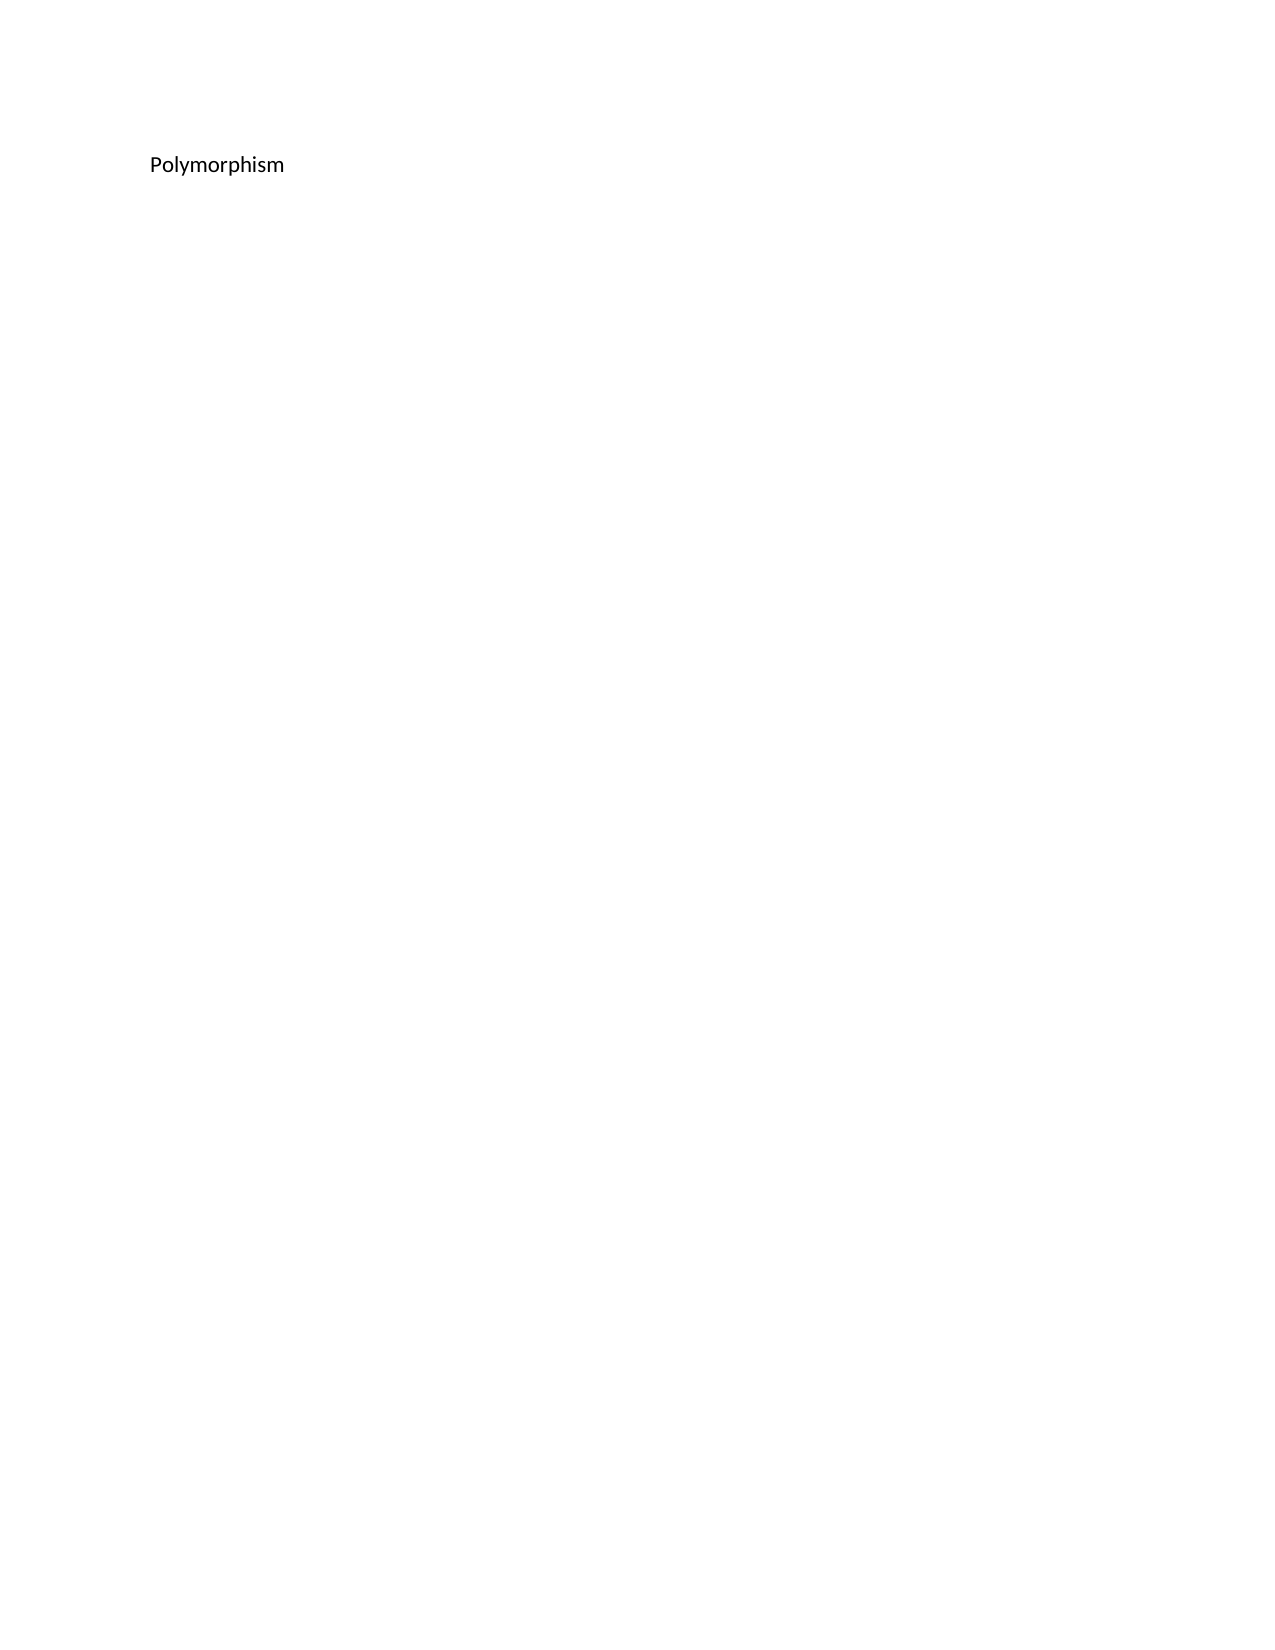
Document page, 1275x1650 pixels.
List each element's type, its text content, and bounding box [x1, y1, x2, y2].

text Polymorphism [150, 150, 1125, 178]
